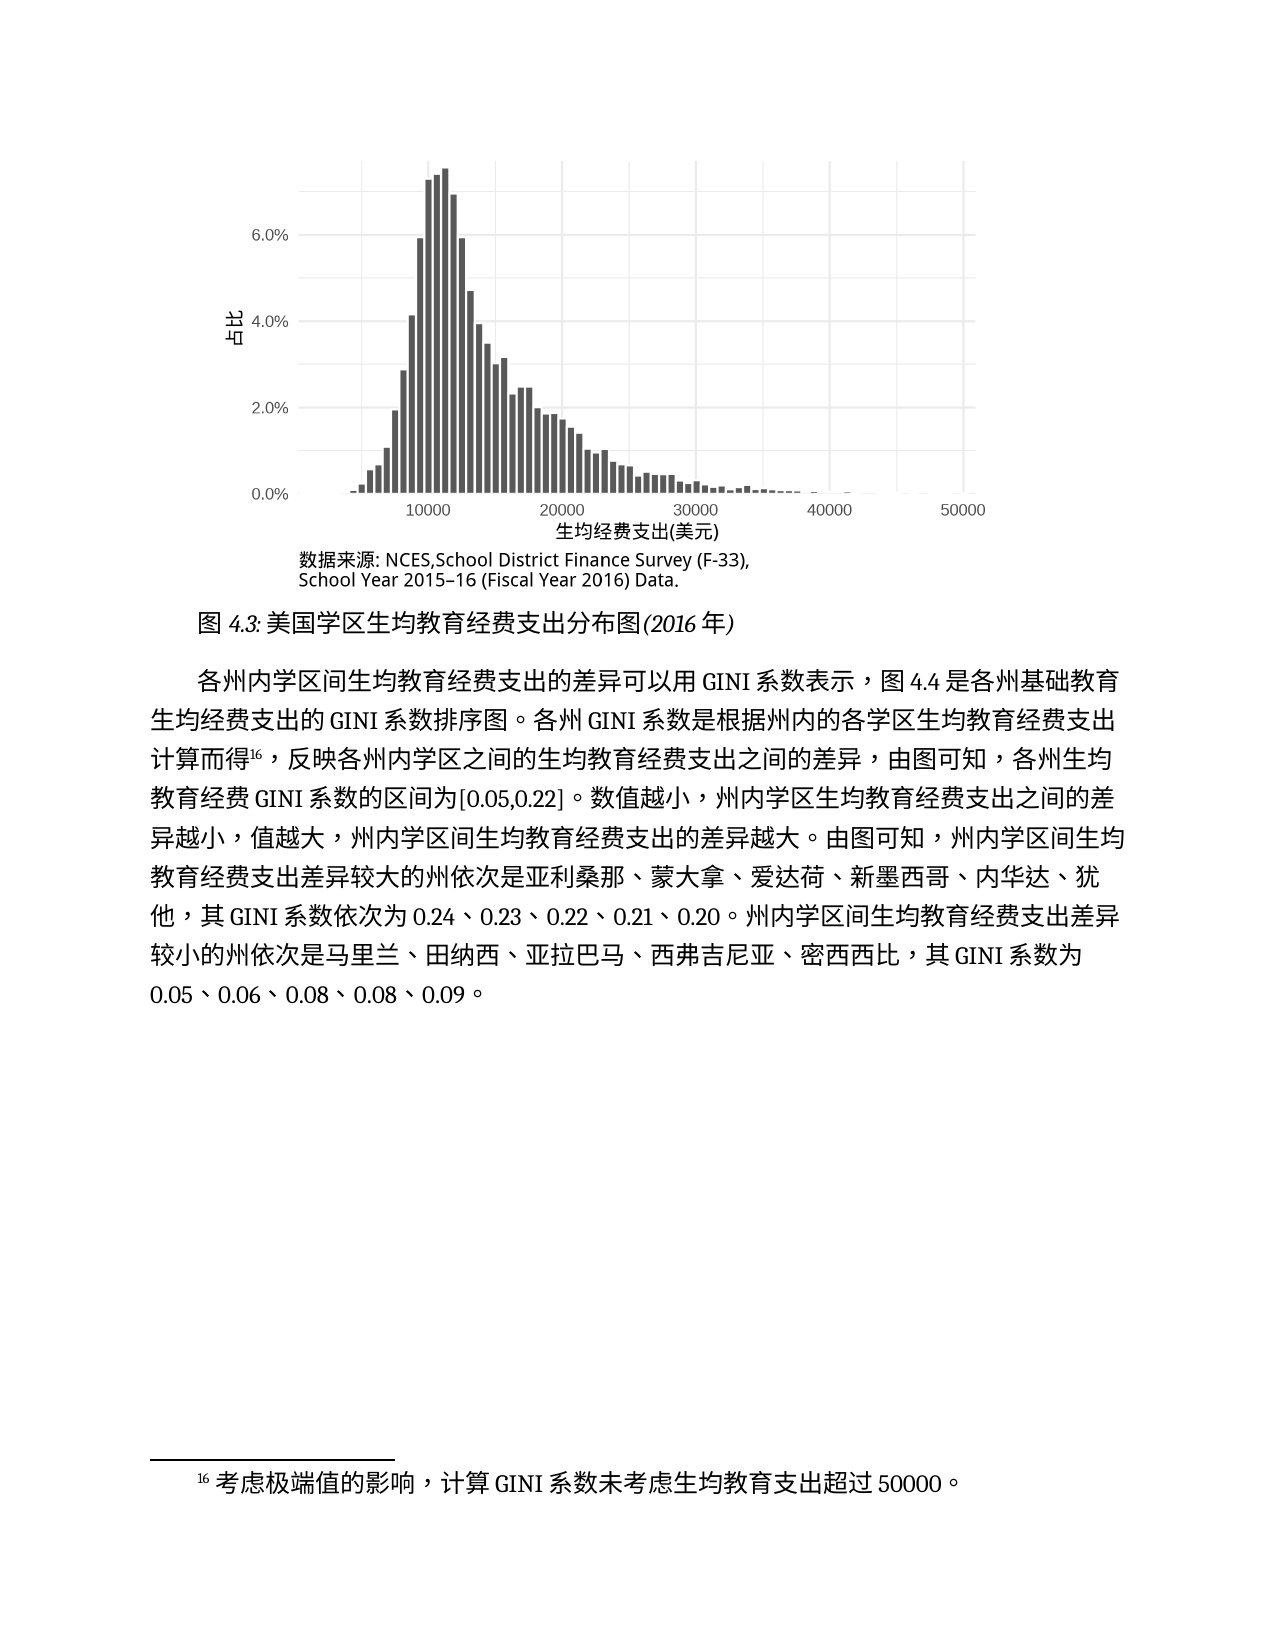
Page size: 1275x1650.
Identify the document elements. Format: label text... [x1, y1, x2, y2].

picture [216, 150, 987, 602]
text 各州内学区间生均教育经费支出的差异可以用GINI系数表示，图4.4是各州基础教育生均经费支出的GINI系数排序图。各州GINI系数是根据州内的各学区生均教育经费支出计算而得，反映各州内学区之间的生均教育经费支出之间的差异，由图可知，各州生均教育经费GINI系数的区间为[0.05,0.22]。数值越小，州内学区生均教育经费支出之间的差异越小，值越大，州内学区间生均教育经费支出的差异越大。由图可知，州内学区间生均教育经费支出差异较大的州依次是亚利桑那、蒙大拿、爱达荷、新墨西哥、内华达、犹他，其GINI系数依次为0.24、0.23、0.22、0.21、0.20。州内学区间生均教育经费支出差异较小的州依次是马里兰、田纳西、亚拉巴马、西弗吉尼亚、密西西比，其GINI系数为0.05、0.06、0.08、0.08、0.09。 [150, 664, 1125, 1011]
text 图 4.3: 美国学区生均教育经费支出分布图(2016年) [150, 606, 1125, 640]
